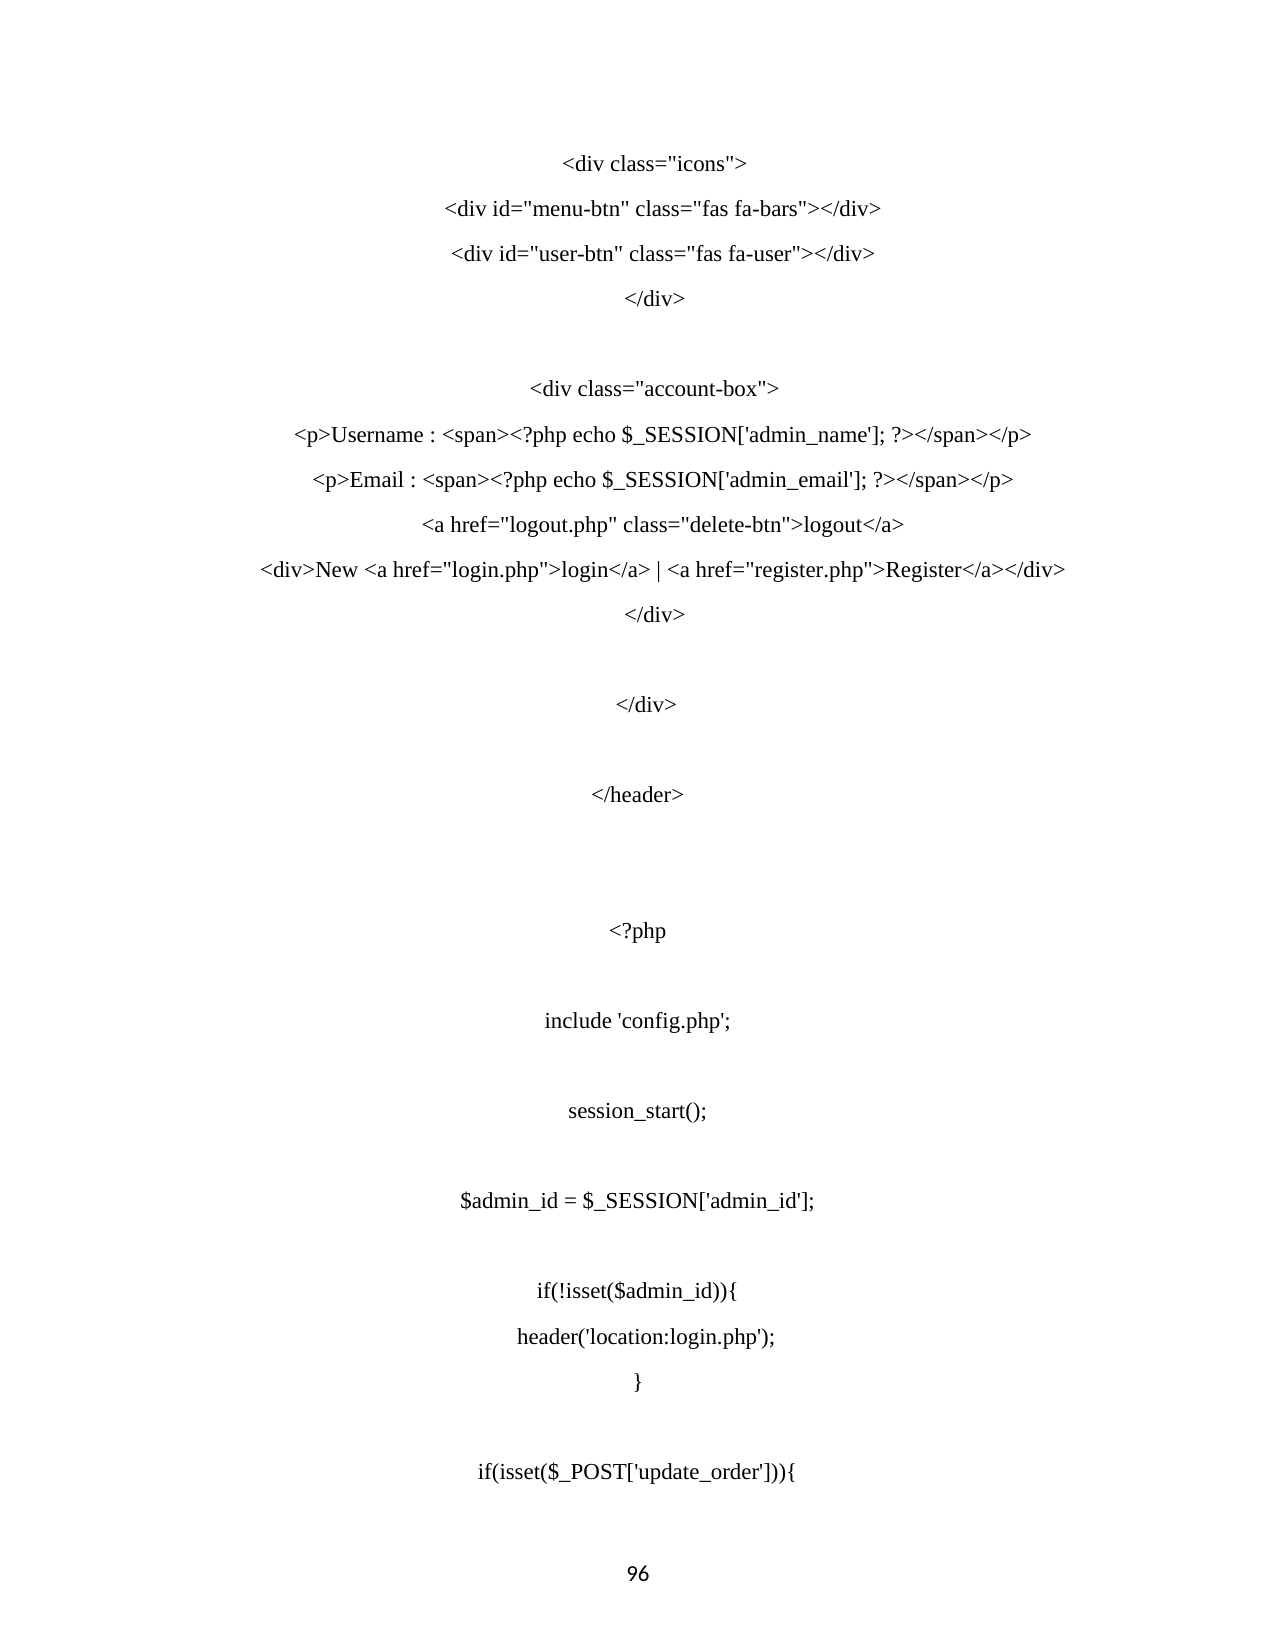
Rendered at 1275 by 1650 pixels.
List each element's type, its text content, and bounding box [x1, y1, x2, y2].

text <div class="account-box"> [150, 376, 1125, 402]
text <div class="icons"> [150, 150, 1125, 176]
text </header> [150, 781, 1125, 808]
text header('location:login.php'); [150, 1323, 1125, 1349]
text <p>Username : <span><?php echo $_SESSION['admin_name']; ?></span></p> [150, 421, 1125, 447]
text include 'config.php'; [150, 1007, 1125, 1033]
text if(!isset($admin_id)){ [150, 1278, 1125, 1304]
text } [150, 1368, 1125, 1394]
text <a href="logout.php" class="delete-btn">logout</a> [150, 511, 1125, 537]
text <div id="menu-btn" class="fas fa-bars"></div> [150, 195, 1125, 221]
text if(isset($_POST['update_order'])){ [150, 1458, 1125, 1484]
text <div>New <a href="login.php">login</a> | <a href="register.php">Register</a></div> [150, 556, 1125, 582]
text <p>Email : <span><?php echo $_SESSION['admin_email']; ?></span></p> [150, 466, 1125, 492]
text <div id="user-btn" class="fas fa-user"></div> [150, 240, 1125, 267]
text session_start(); [150, 1097, 1125, 1123]
text </div> [150, 691, 1125, 718]
text <?php [150, 917, 1125, 943]
text $admin_id = $_SESSION['admin_id']; [150, 1187, 1125, 1214]
text </div> [150, 285, 1125, 312]
text </div> [150, 601, 1125, 627]
